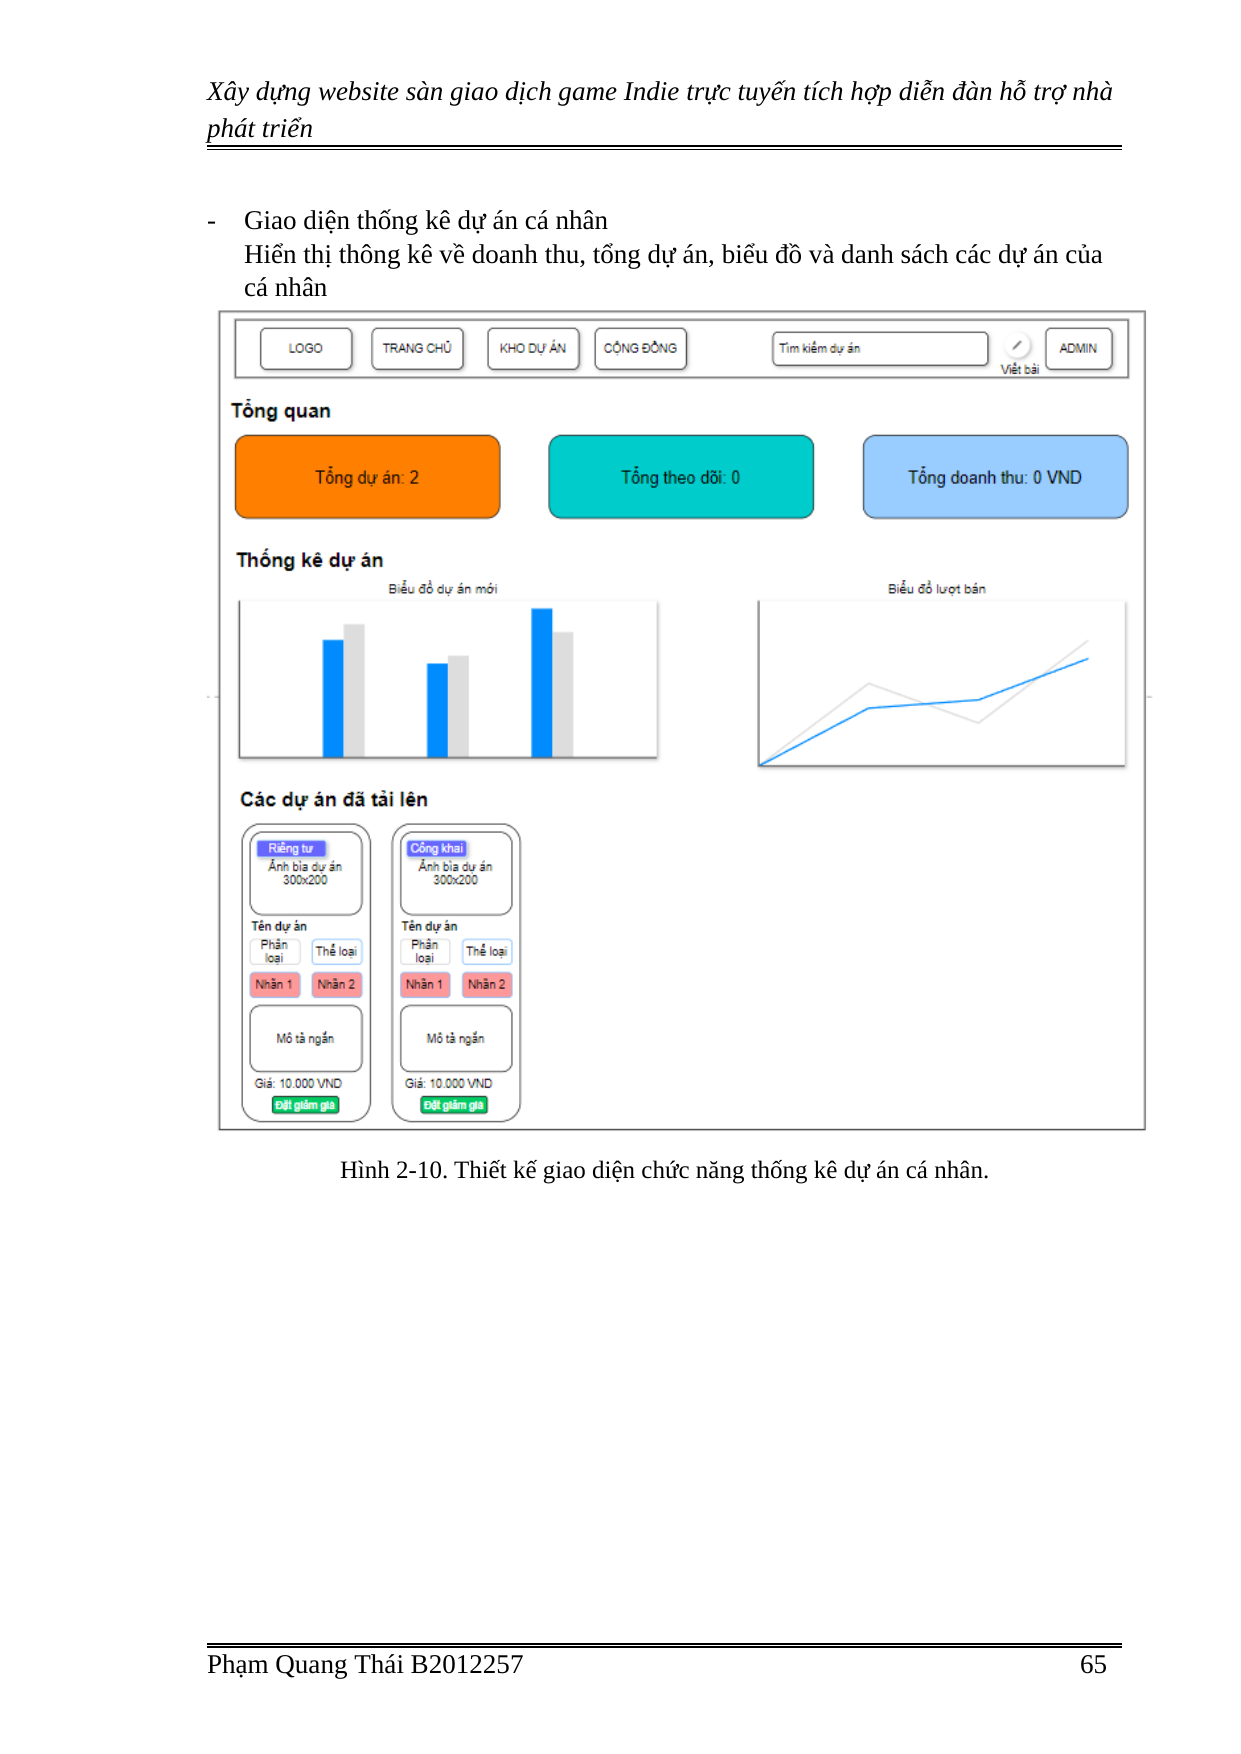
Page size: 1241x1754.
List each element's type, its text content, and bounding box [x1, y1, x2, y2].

picture [206, 304, 1154, 1137]
list Giao diện thống kê dự án cá nhân [207, 204, 1122, 235]
list Hiển thị thông kê về doanh thu, tổng dự án, biểu đồ và danh sách các dự án của cá nhân [244, 238, 1122, 302]
text Hình 2-10. Thiết kế giao diện chức năng thống kê dự án cá nhân. [207, 1156, 1122, 1184]
